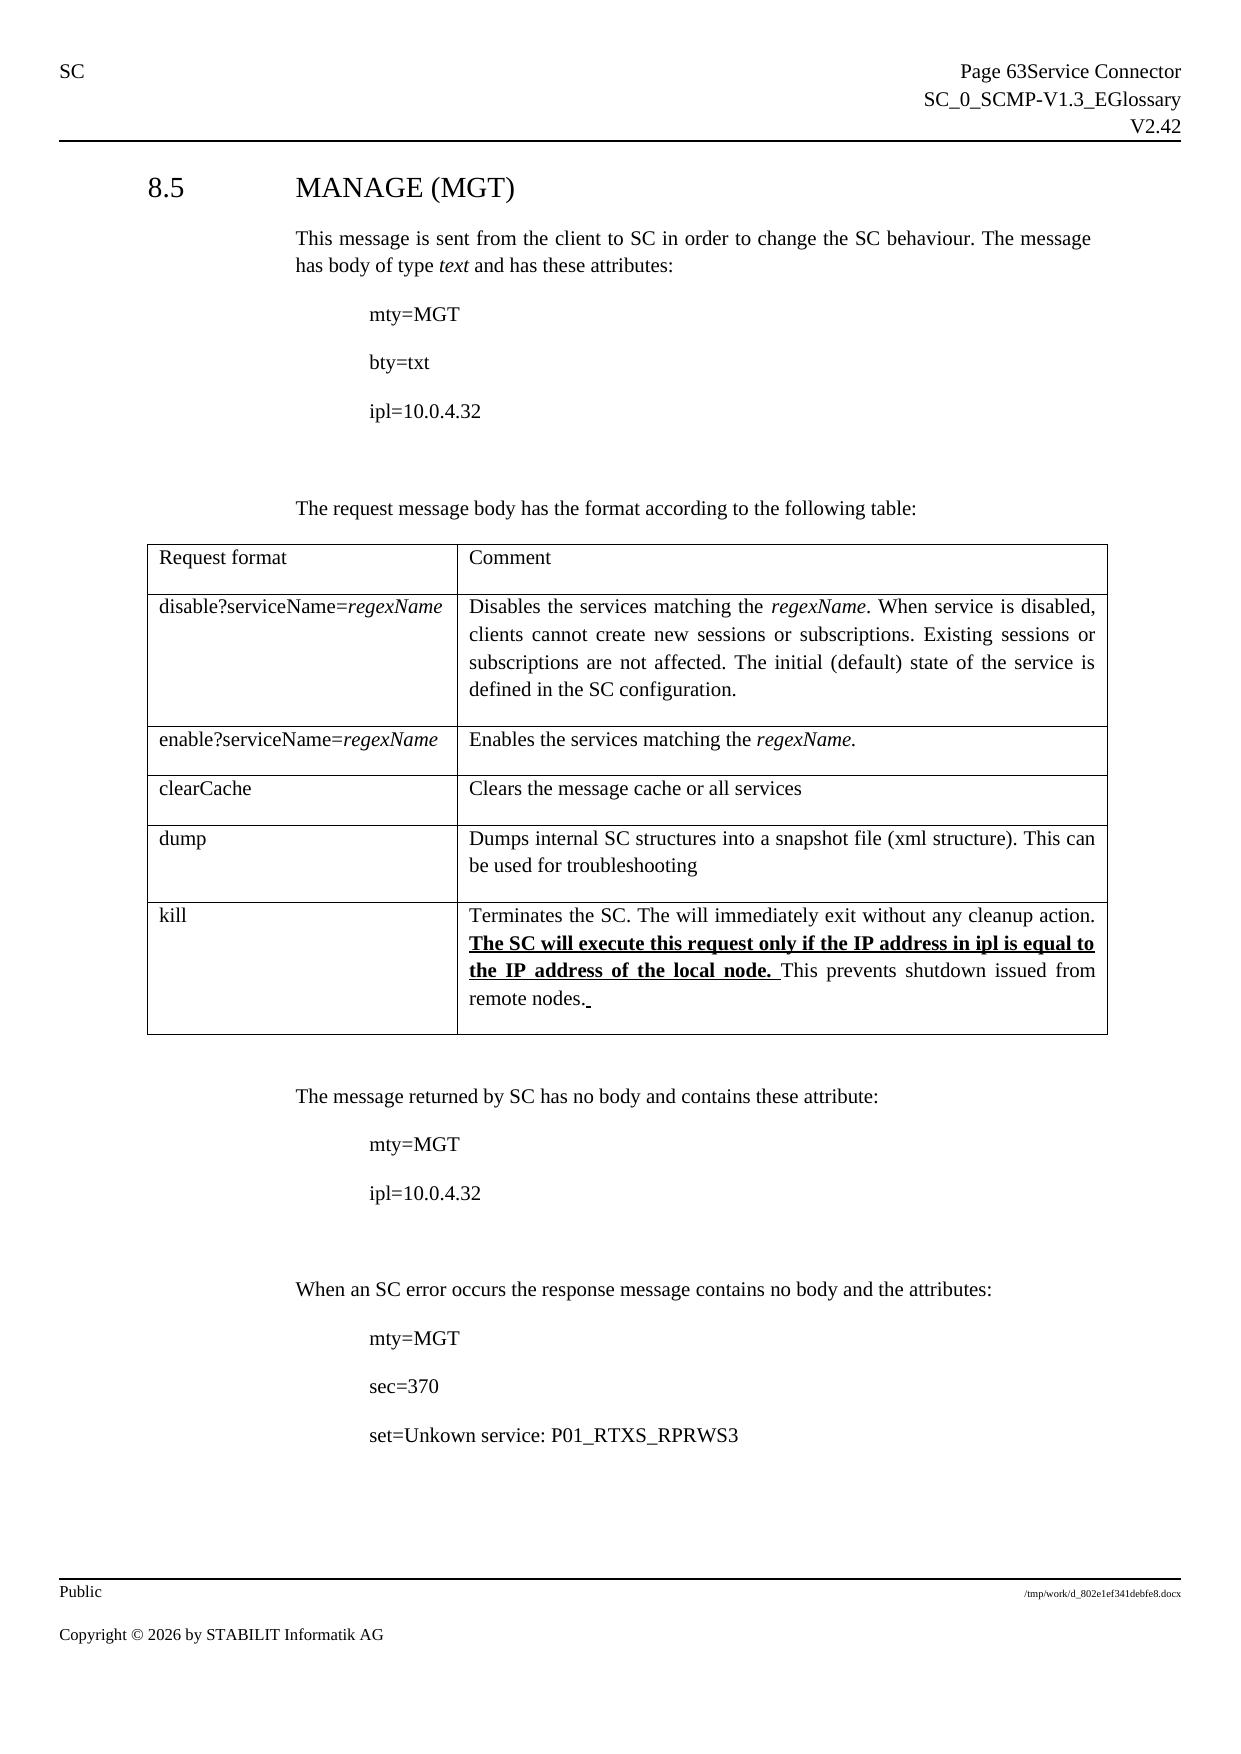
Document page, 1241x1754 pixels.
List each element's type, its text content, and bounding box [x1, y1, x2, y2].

table_cell Clears the message cache or all services [458, 776, 1107, 825]
table_cell Enables the services matching the regexName. [458, 727, 1107, 775]
text sec=370 [369, 1374, 1092, 1398]
text When an SC error occurs the response message contains no body and the attributes: [295, 1277, 1092, 1301]
text This message is sent from the client to SC in order to change the SC behaviour. The message has body of type text and has these attributes: [295, 226, 1092, 277]
table_cell dump [148, 826, 457, 902]
text mty=MGT [369, 1132, 1092, 1156]
table_cell kill [148, 903, 457, 1034]
text ipl=10.0.4.32 [369, 399, 1092, 423]
table_cell disable?serviceName=regexName [148, 595, 457, 726]
text ipl=10.0.4.32 [369, 1180, 1092, 1204]
table_cell Terminates the SC. The will immediately exit without any cleanup action. The SC will execute this request only if the IP address in ipl is equal to the IP address of the local node. This prevents shutdown issued from remote nodes. [458, 903, 1107, 1034]
table_header Request format [148, 545, 457, 593]
text The message returned by SC has no body and contains these attribute: [295, 1083, 1092, 1108]
table_cell clearCache [148, 776, 457, 825]
table_header Comment [458, 545, 1107, 593]
text mty=MGT [369, 302, 1092, 326]
table_cell Disables the services matching the regexName. When service is disabled, clients cannot create new sessions or subscriptions. Existing sessions or subscriptions are not affected. The initial (default) state of the service is defined in the SC configuration. [458, 595, 1107, 726]
text bty=txt [369, 350, 1092, 374]
table_cell Dumps internal SC structures into a snapshot file (xml structure). This can be used for troubleshooting [458, 826, 1107, 902]
text The request message body has the format according to the following table: [295, 496, 1092, 519]
subtitle MANAGE (MGT) [148, 171, 1092, 204]
text set=Unkown service: P01_RTXS_RPRWS3 [369, 1423, 1092, 1447]
table_cell enable?serviceName=regexName [148, 727, 457, 775]
text mty=MGT [369, 1326, 1092, 1350]
